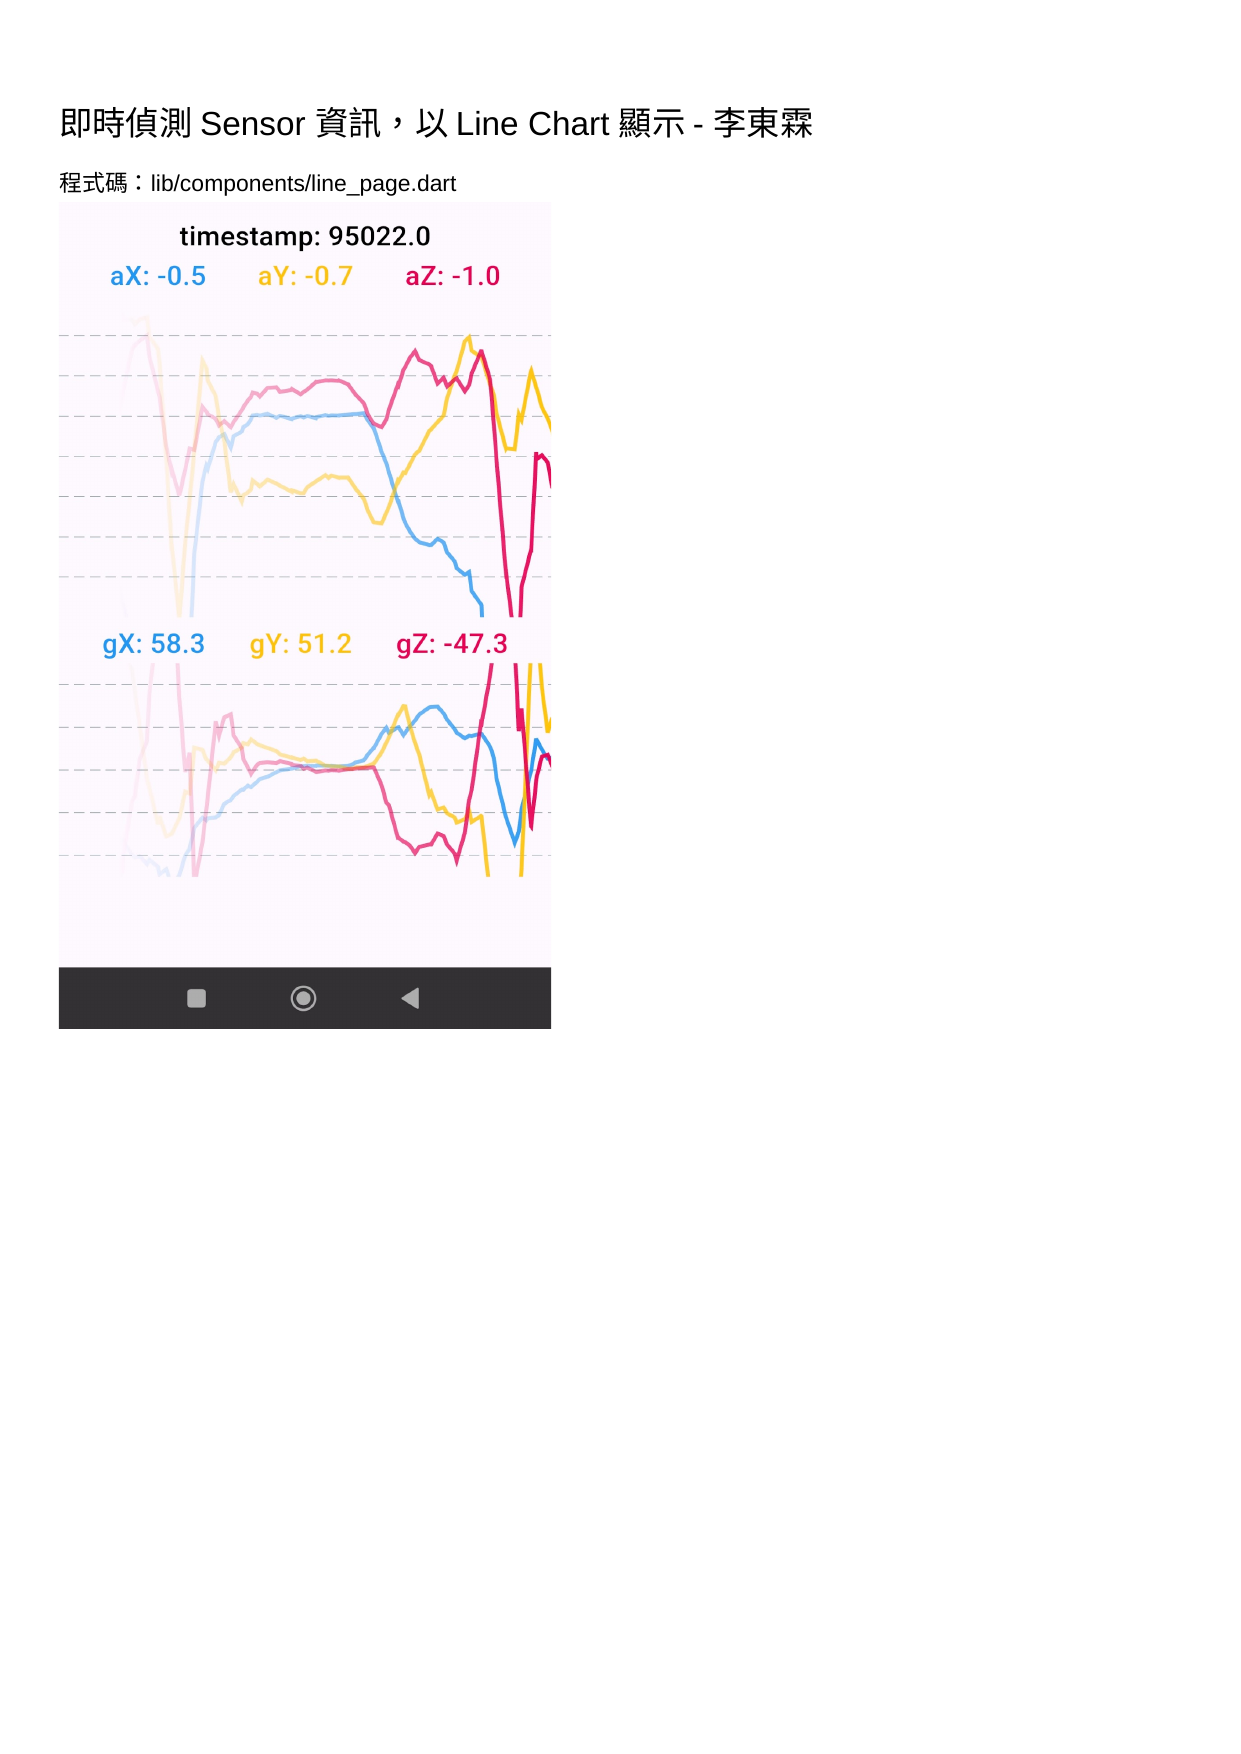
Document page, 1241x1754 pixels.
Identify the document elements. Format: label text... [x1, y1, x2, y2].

text 程式碼：lib/components/line_page.dart [59, 164, 1181, 198]
subtitle 即時偵測 Sensor 資訊，以 Line Chart 顯示 - 李東霖 [59, 96, 1181, 145]
picture [58, 202, 552, 1029]
